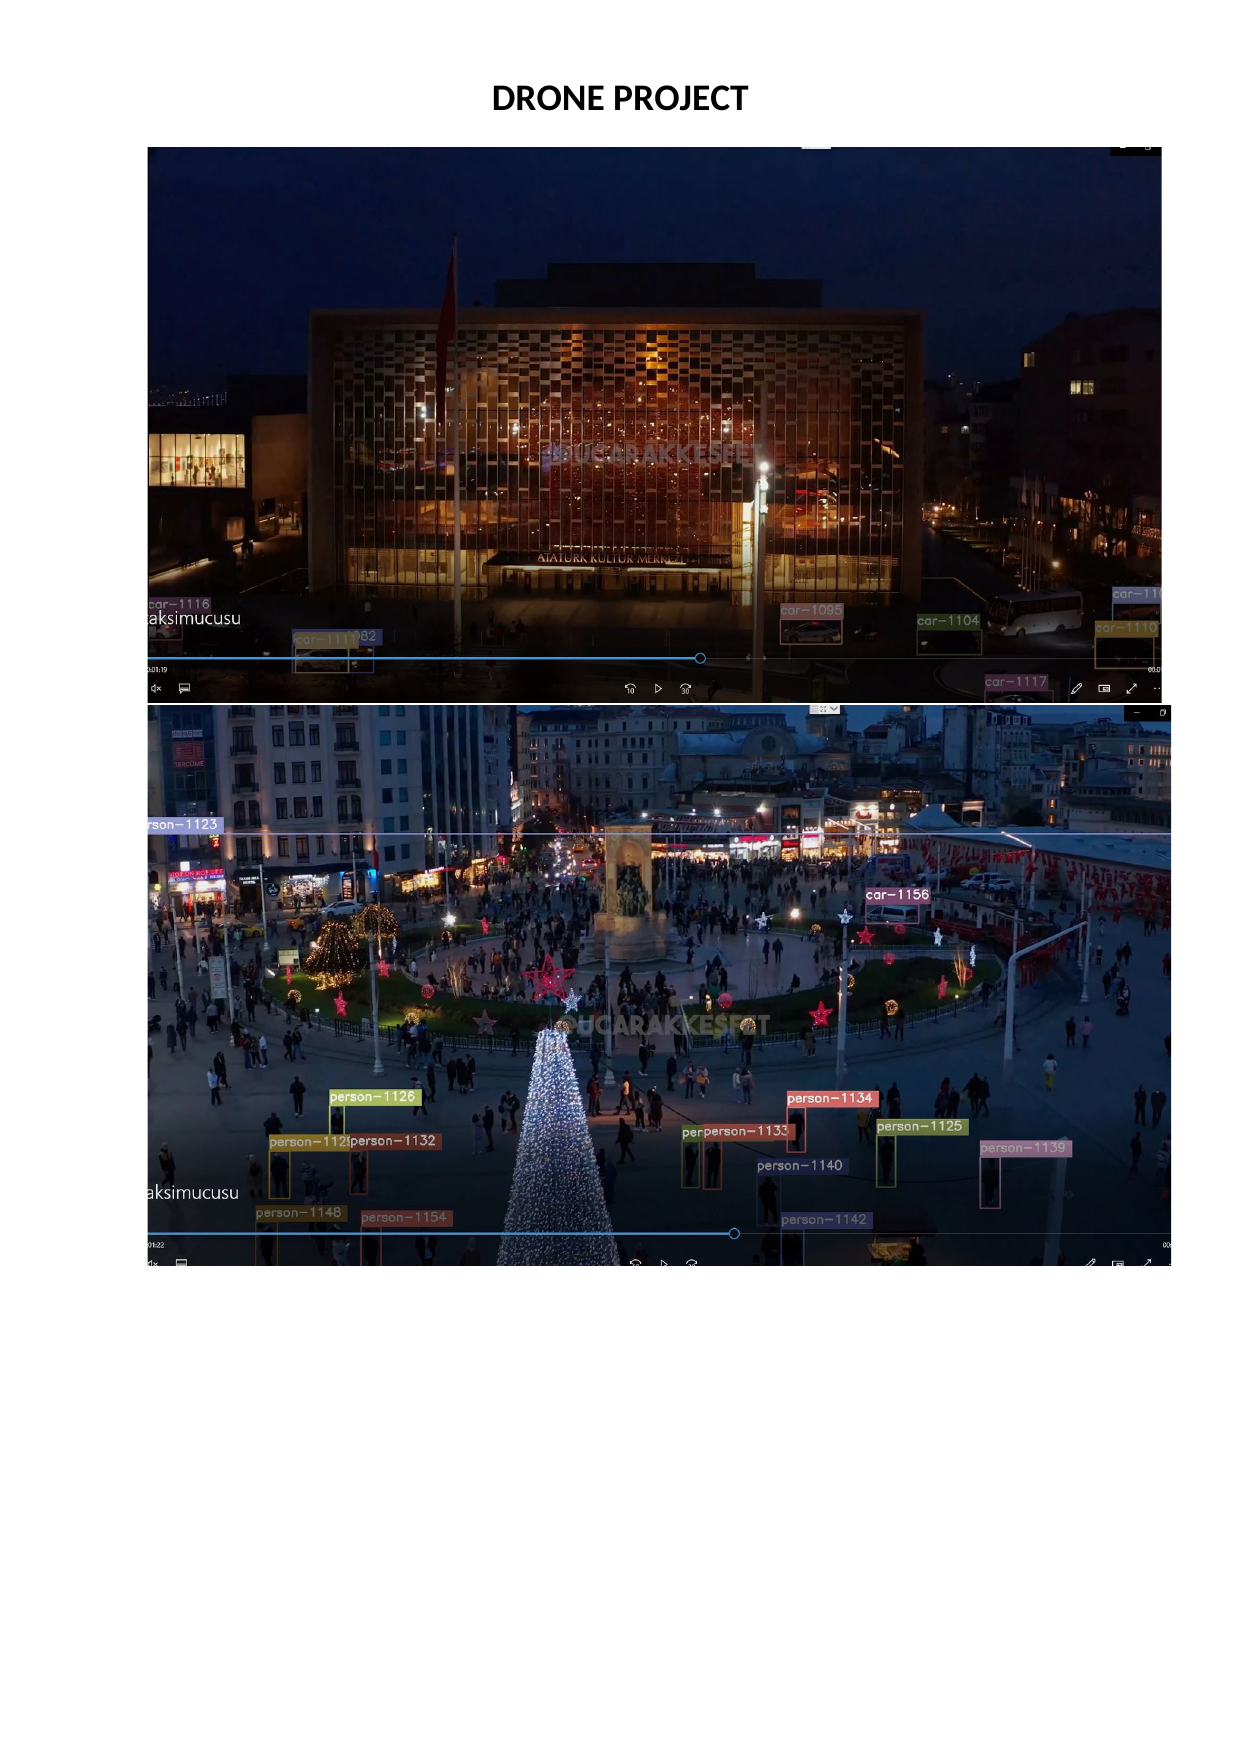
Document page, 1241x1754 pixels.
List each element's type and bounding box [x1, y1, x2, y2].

picture [147, 705, 1172, 1266]
picture [147, 147, 1162, 703]
